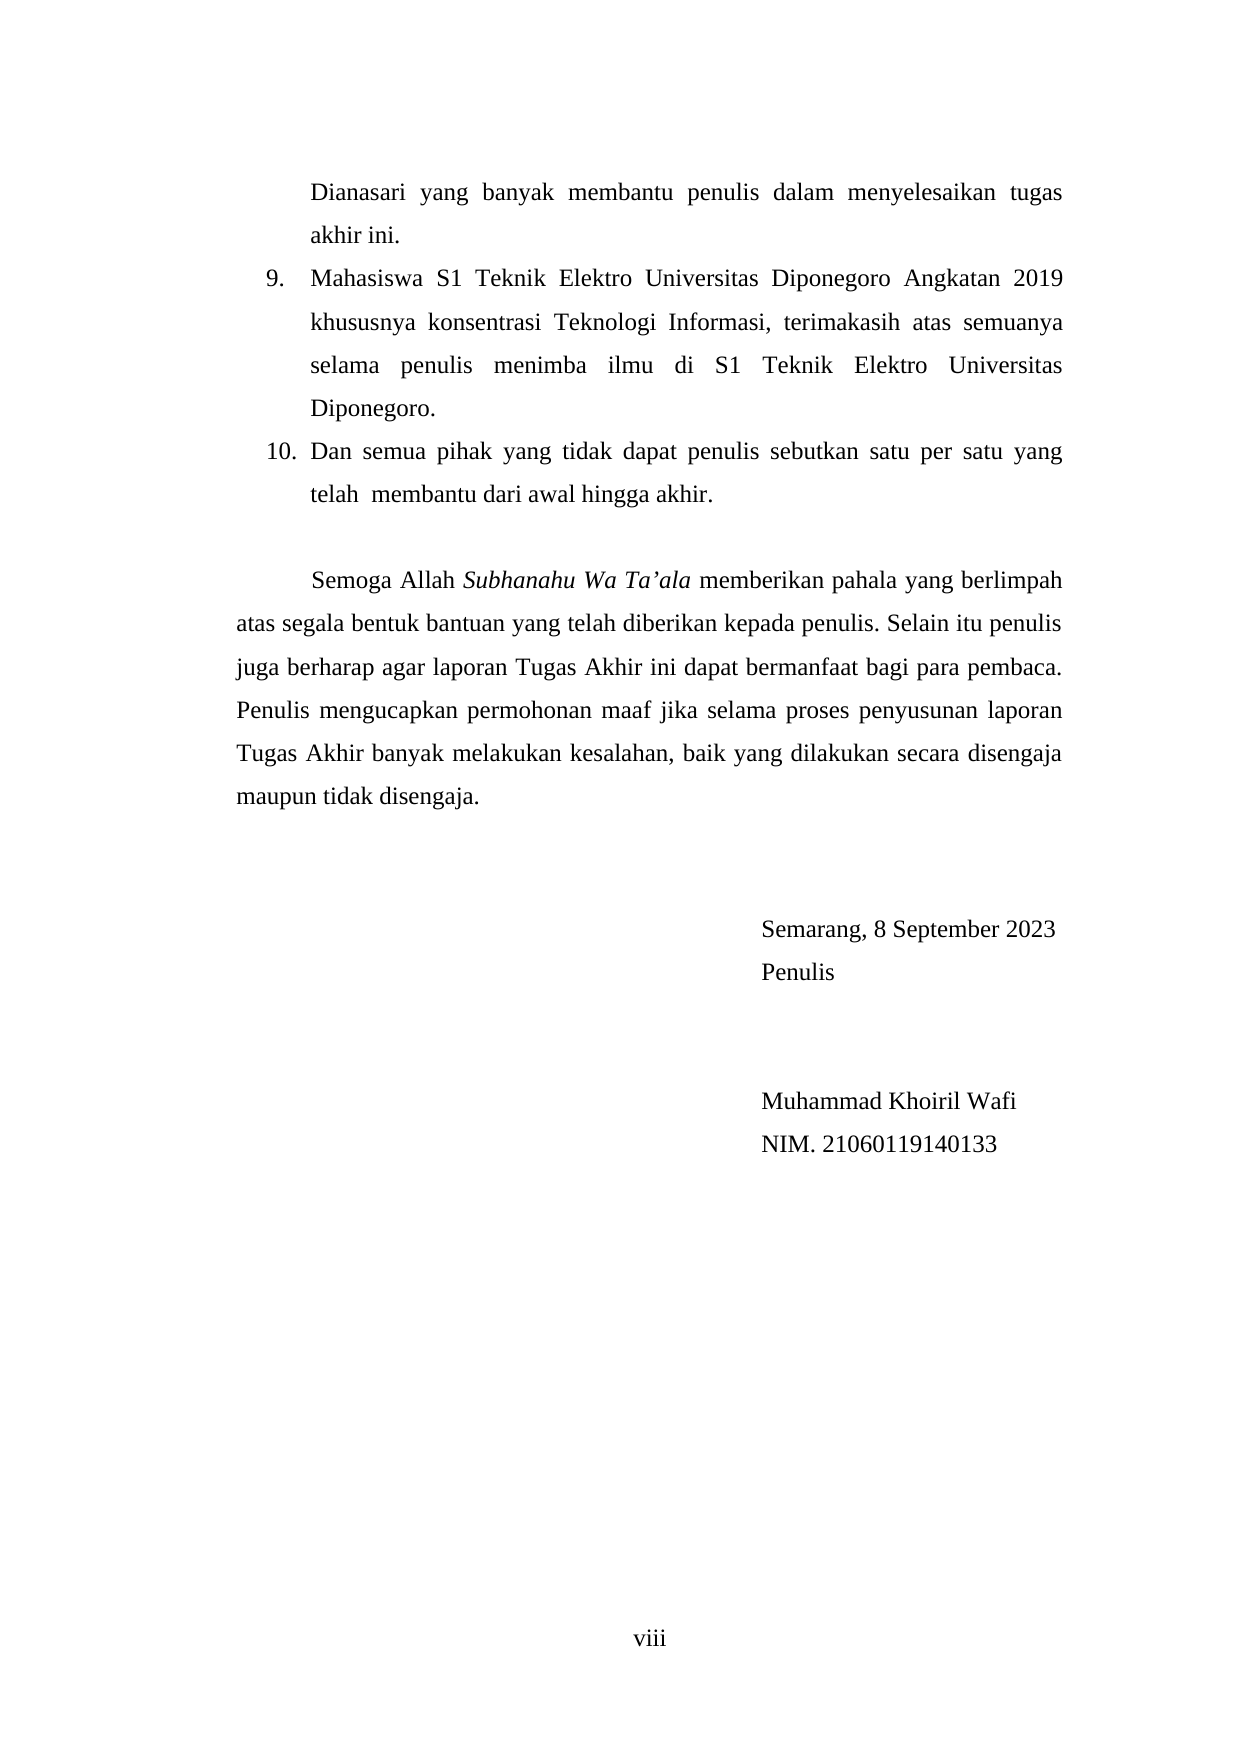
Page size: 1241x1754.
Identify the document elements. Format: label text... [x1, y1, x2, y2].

text Penulis [761, 957, 1063, 986]
list Dan semua pihak yang tidak dapat penulis sebutkan satu per satu yang telah membantu dari awal hingga akhir. [266, 436, 1063, 508]
text Muhammad Khoiril Wafi [686, 1086, 1063, 1115]
text Semarang, 8 September 2023 [761, 914, 1063, 943]
text Semoga Allah Subhanahu Wa Ta’ala memberikan pahala yang berlimpah atas segala bentuk bantuan yang telah diberikan kepada penulis. Selain itu penulis juga berharap agar laporan Tugas Akhir ini dapat bermanfaat bagi para pembaca. Penulis mengucapkan permohonan maaf jika selama proses penyusunan laporan Tugas Akhir banyak melakukan kesalahan, baik yang dilakukan secara disengaja maupun tidak disengaja. [236, 565, 1063, 810]
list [266, 177, 1063, 249]
text NIM. 21060119140133 [686, 1129, 1063, 1158]
list Mahasiswa S1 Teknik Elektro Universitas Diponegoro Angkatan 2019 khususnya konsentrasi Teknologi Informasi, terimakasih atas semuanya selama penulis menimba ilmu di S1 Teknik Elektro Universitas Diponegoro. [266, 263, 1063, 422]
